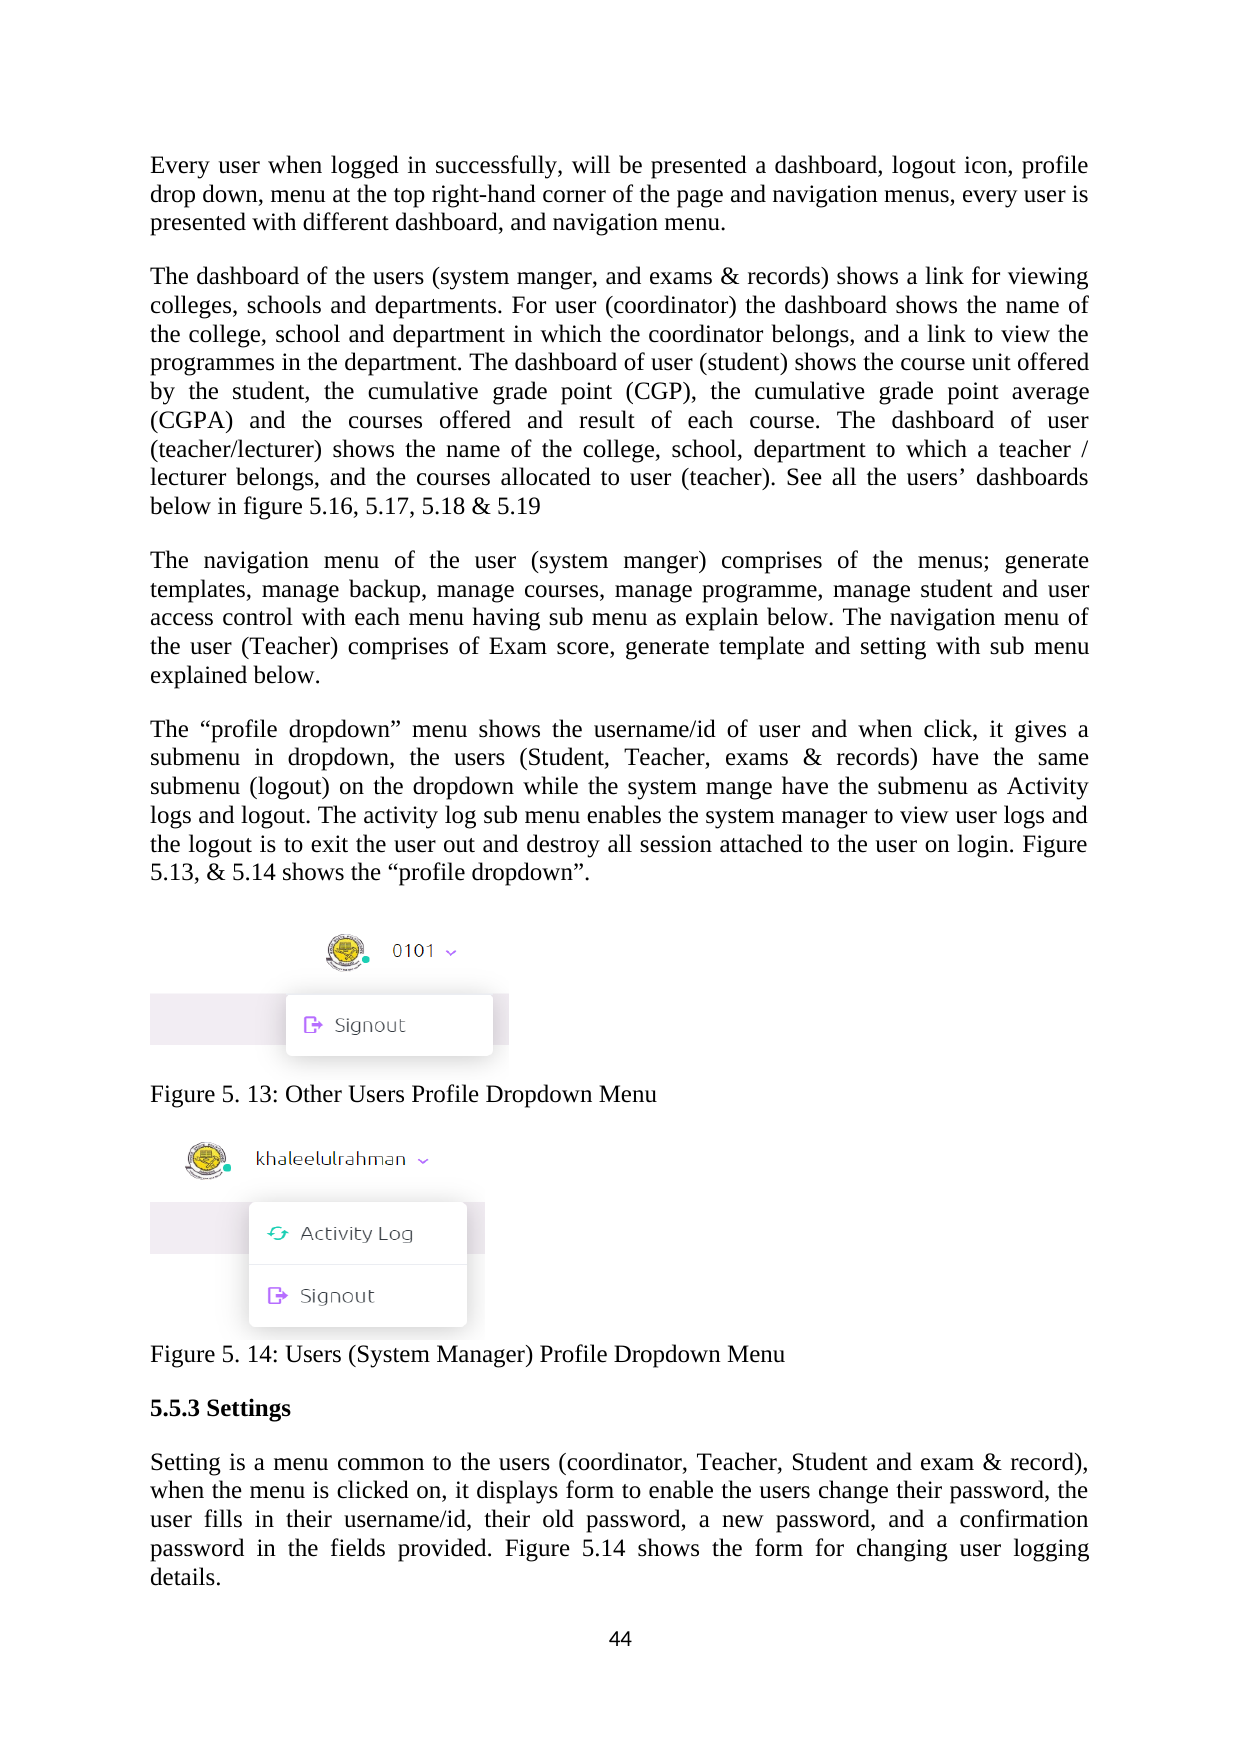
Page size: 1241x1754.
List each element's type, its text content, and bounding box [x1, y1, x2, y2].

text Figure 5. 13: Other Users Profile Dropdown Menu [150, 1079, 1090, 1108]
text The dashboard of the users (system manger, and exams & records) shows a link for viewing colleges, schools and departments. For user (coordinator) the dashboard shows the name of the college, school and department in which the coordinator belongs, and a link to view the programmes in the department. The dashboard of user (student) shows the course unit offered by the student, the cumulative grade point (CGP), the cumulative grade point average (CGPA) and the courses offered and result of each course. The dashboard of user (teacher/lecturer) shows the name of the college, school, department to which a teacher / lecturer belongs, and the courses allocated to user (teacher). See all the users’ dashboards below in figure 5.16, 5.17, 5.18 & 5.19 [150, 261, 1090, 520]
picture [150, 1132, 485, 1340]
text The “profile dropdown” menu shows the username/id of user and when click, it gives a submenu in dropdown, the users (Student, Teacher, exams & records) have the same submenu (logout) on the dropdown while the system mange have the submenu as Activity logs and logout. The activity log sub menu enables the system manager to view user logs and the logout is to exit the user out and destroy all session attached to the user on login. Figure 5.13, & 5.14 shows the “profile dropdown”. [150, 714, 1090, 886]
picture [150, 911, 509, 1080]
subtitle 5.5.3 Settings [150, 1393, 1090, 1422]
text The navigation menu of the user (system manger) comprises of the menus; generate templates, manage backup, manage courses, manage programme, manage student and user access control with each menu having sub menu as explain below. The navigation menu of the user (Teacher) comprises of Exam score, generate template and setting with sub menu explained below. [150, 545, 1090, 689]
text Every user when logged in successfully, will be presented a dashboard, logout icon, profile drop down, menu at the top right-hand corner of the page and navigation menus, every user is presented with different dashboard, and navigation menu. [150, 150, 1090, 236]
text Setting is a menu common to the users (coordinator, Teacher, Student and exam & record), when the menu is clicked on, it displays form to enable the users change their password, the user fills in their username/id, their old password, a new password, and a confirmation password in the fields provided. Figure 5.14 shows the form for changing user logging details. [150, 1447, 1090, 1591]
text Figure 5. 14: Users (System Manager) Profile Dropdown Menu [150, 1339, 1090, 1368]
